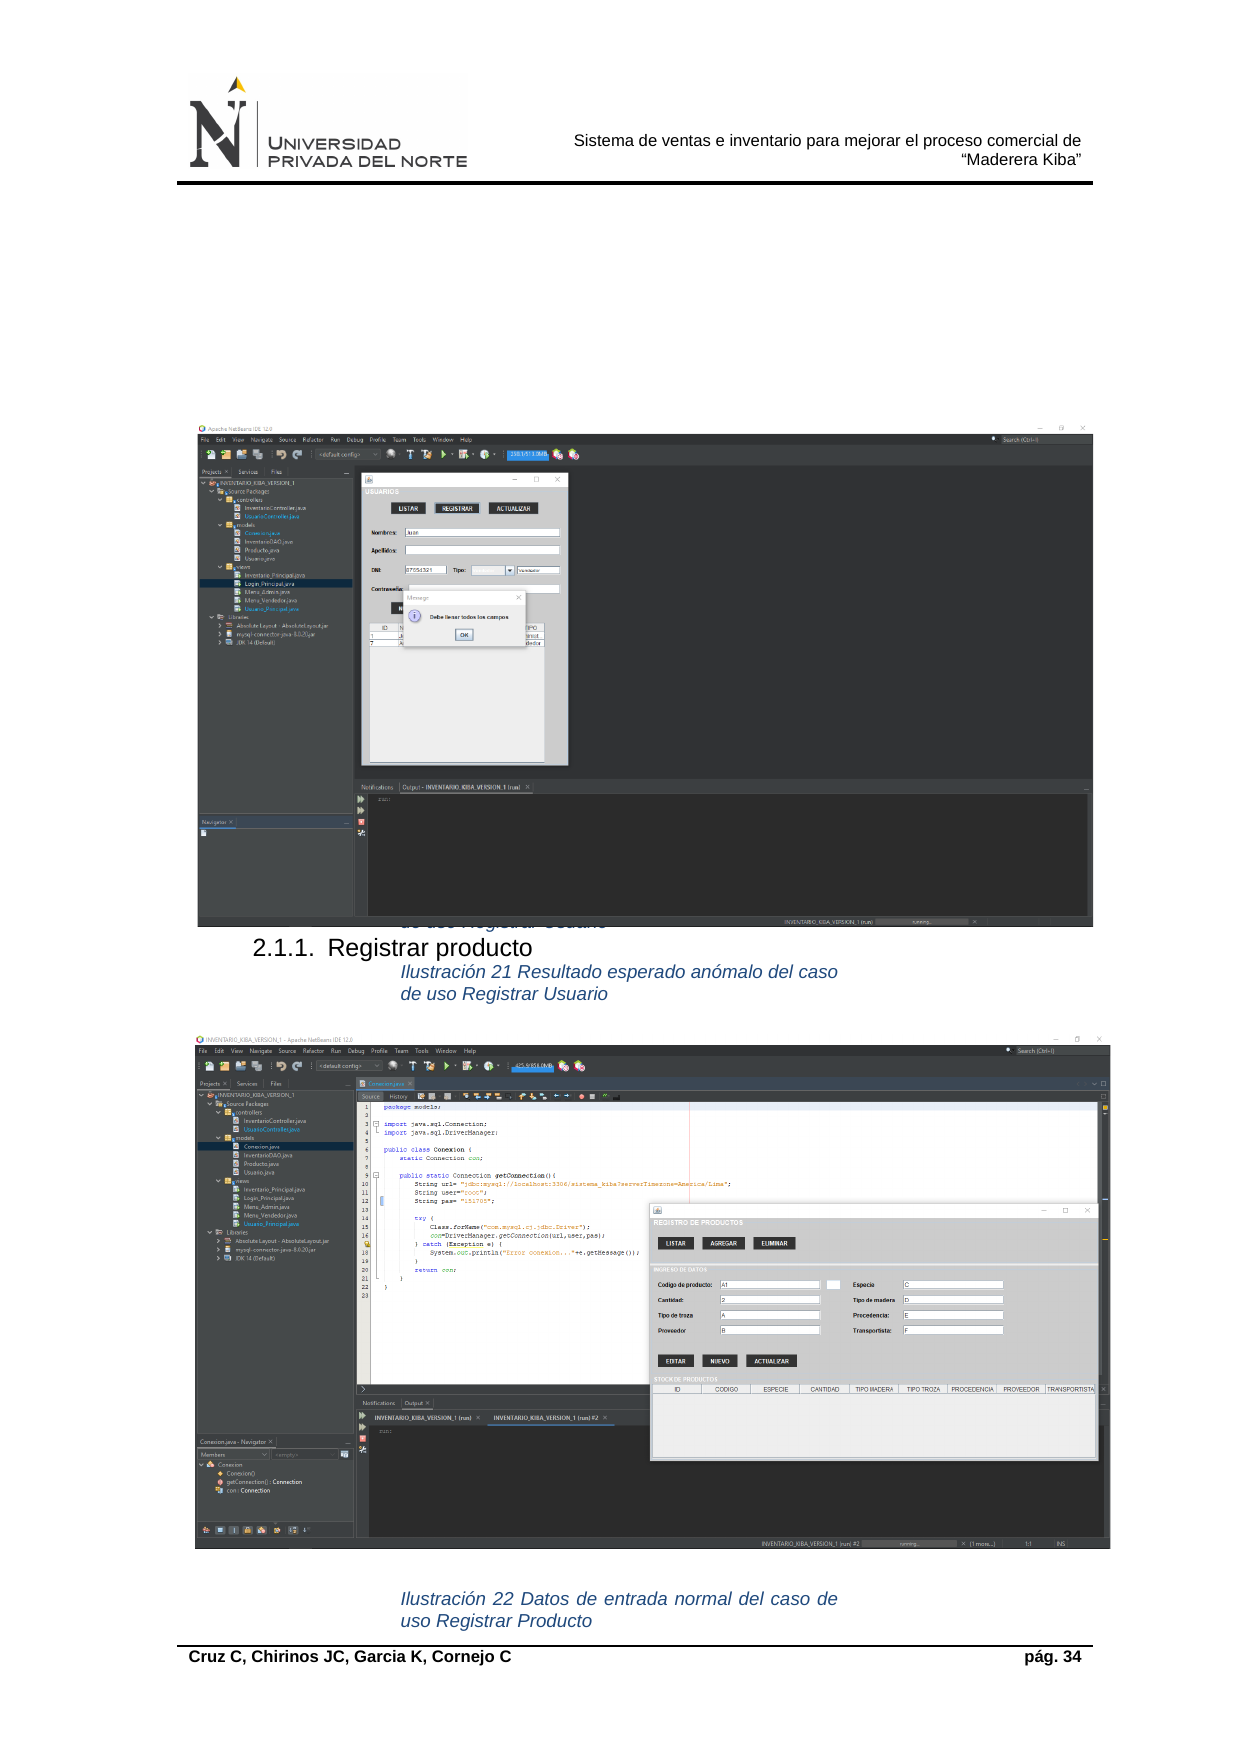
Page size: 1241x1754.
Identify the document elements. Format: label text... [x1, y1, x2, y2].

picture [188, 73, 469, 169]
picture [197, 423, 1094, 927]
picture [195, 1034, 1111, 1549]
list Registrar producto [252, 927, 1092, 962]
